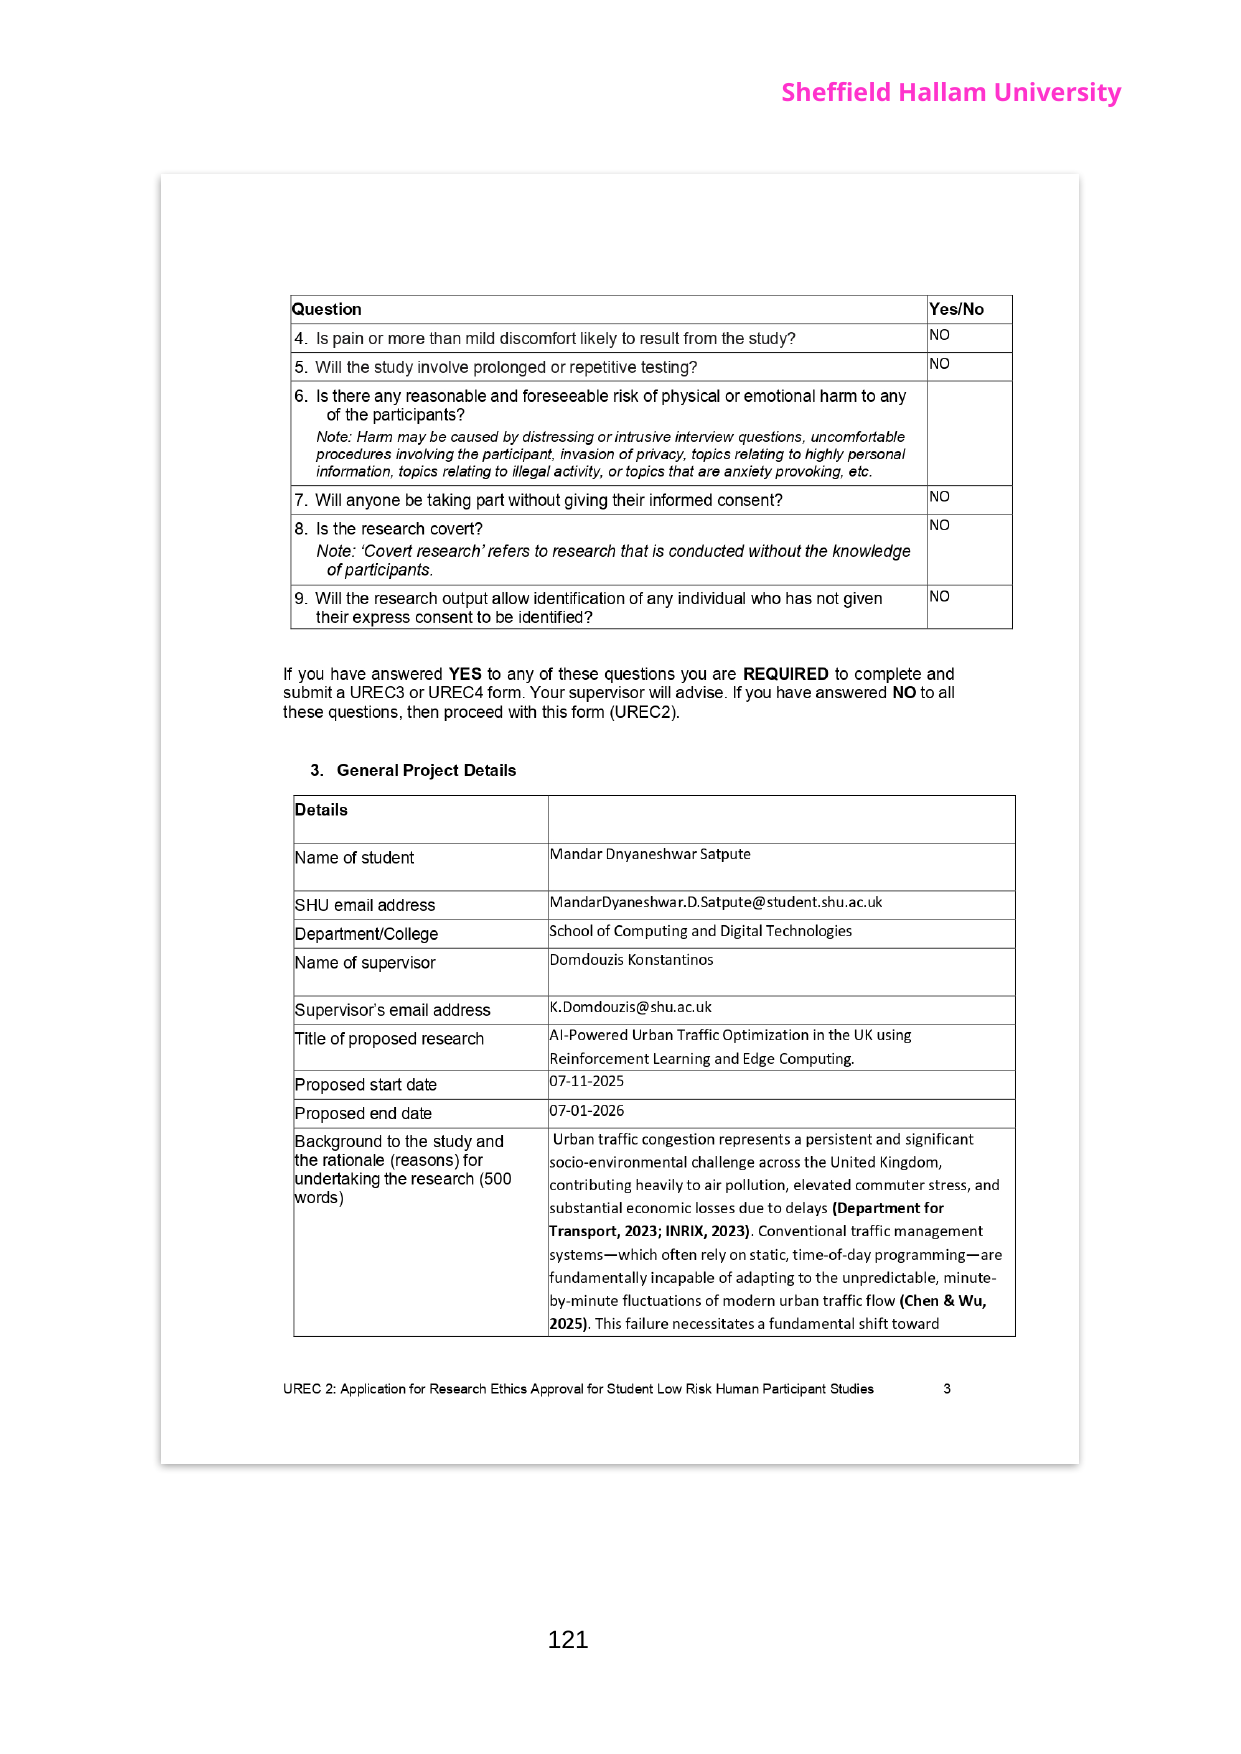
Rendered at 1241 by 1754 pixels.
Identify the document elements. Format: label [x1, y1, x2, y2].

picture [175, 189, 1065, 1449]
